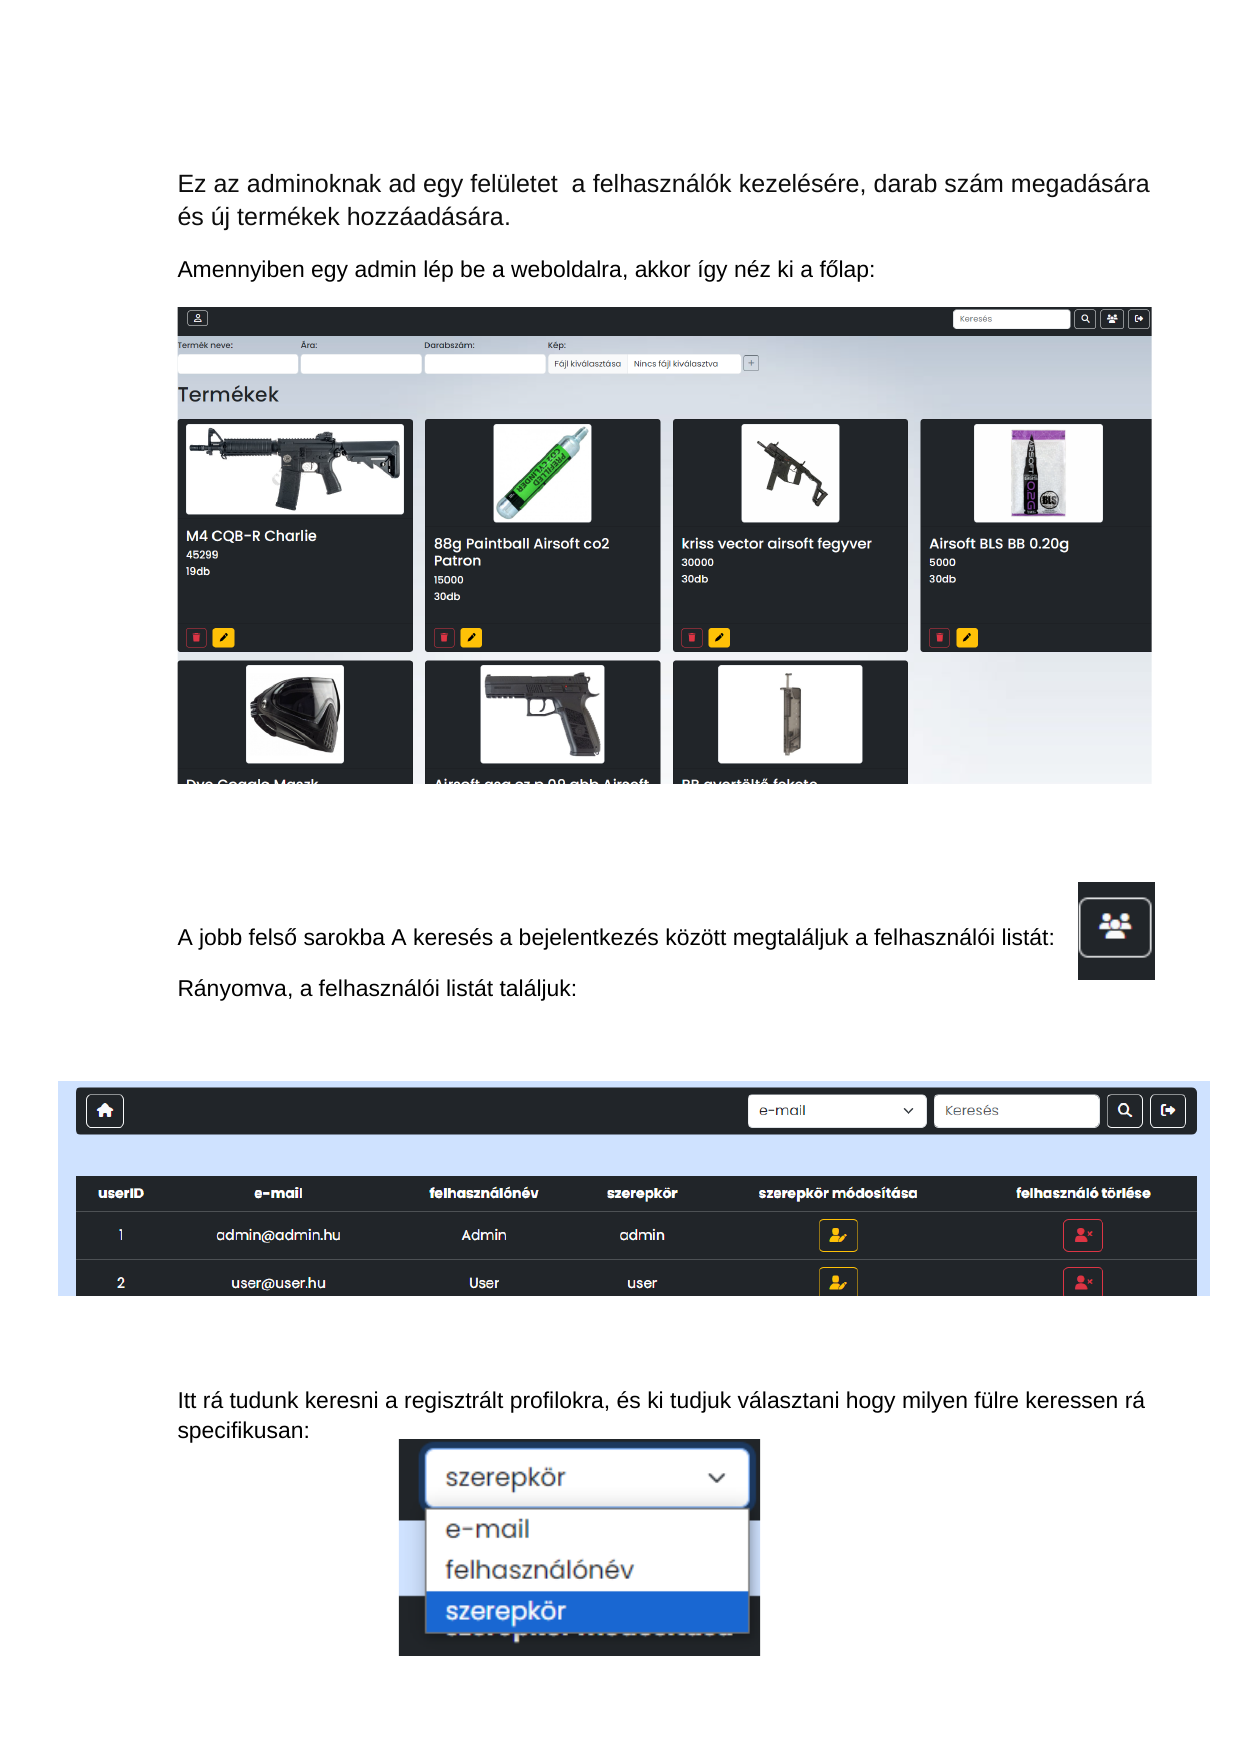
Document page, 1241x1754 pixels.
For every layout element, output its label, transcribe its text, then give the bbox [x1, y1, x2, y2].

text Itt rá tudunk keresni a regisztrált profilokra, és ki tudjuk választani hogy milyen fülre keressen rá specifikusan: [177, 1387, 1152, 1443]
picture [1076, 882, 1155, 980]
picture [397, 1439, 761, 1654]
text Amennyiben egy admin lép be a weboldalra, akkor így néz ki a főlap: [177, 256, 1152, 282]
text Rányomva, a felhasználói listát találjuk: [177, 974, 1152, 1001]
picture [177, 307, 1152, 783]
text A jobb felső sarokba A keresés a bejelentkezés között megtaláljuk a felhasználói listát: [177, 923, 1076, 950]
picture [57, 1081, 1210, 1296]
text Ez az adminoknak ad egy felületet a felhasználók kezelésére, darab szám megadására és új termékek hozzáadására. [177, 169, 1152, 231]
